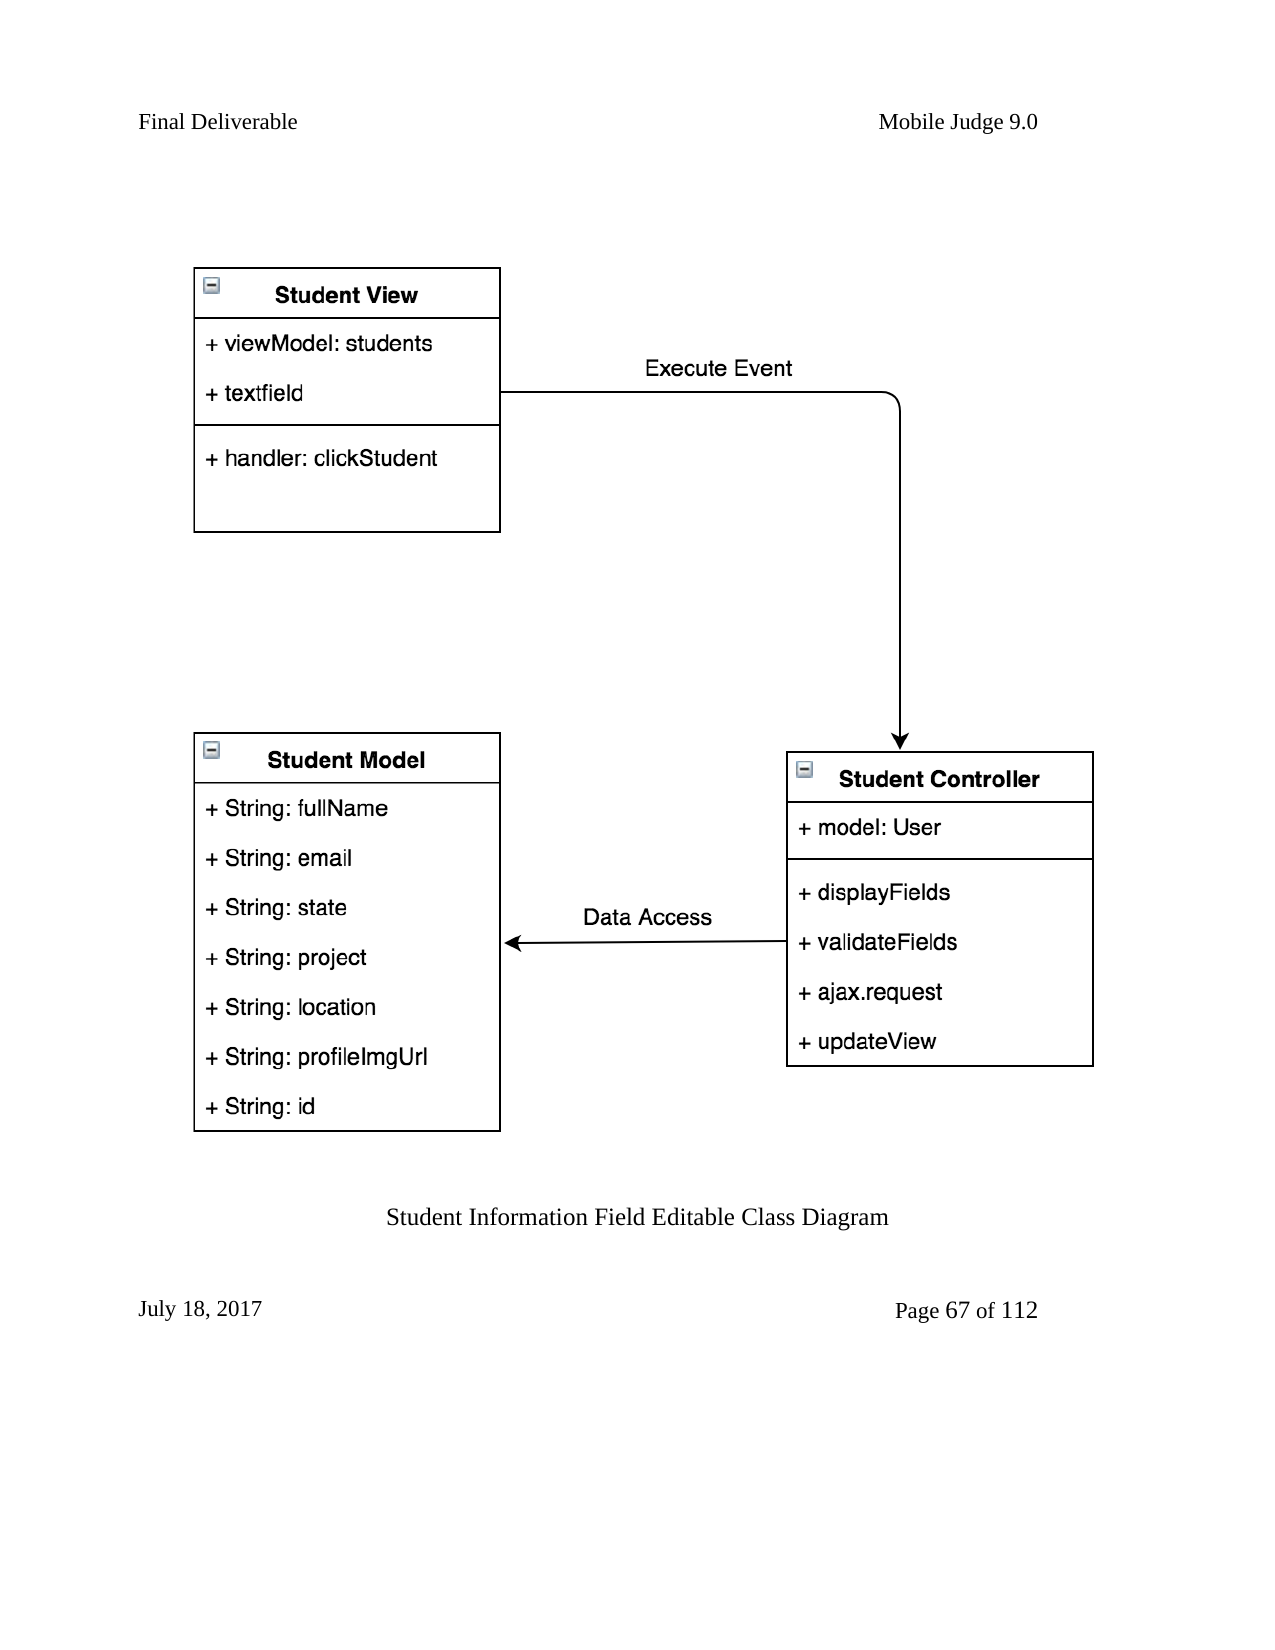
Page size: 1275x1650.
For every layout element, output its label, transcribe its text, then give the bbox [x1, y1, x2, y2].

picture [150, 235, 1125, 1178]
text Student Information Field Editable Class Diagram [150, 1202, 1125, 1231]
